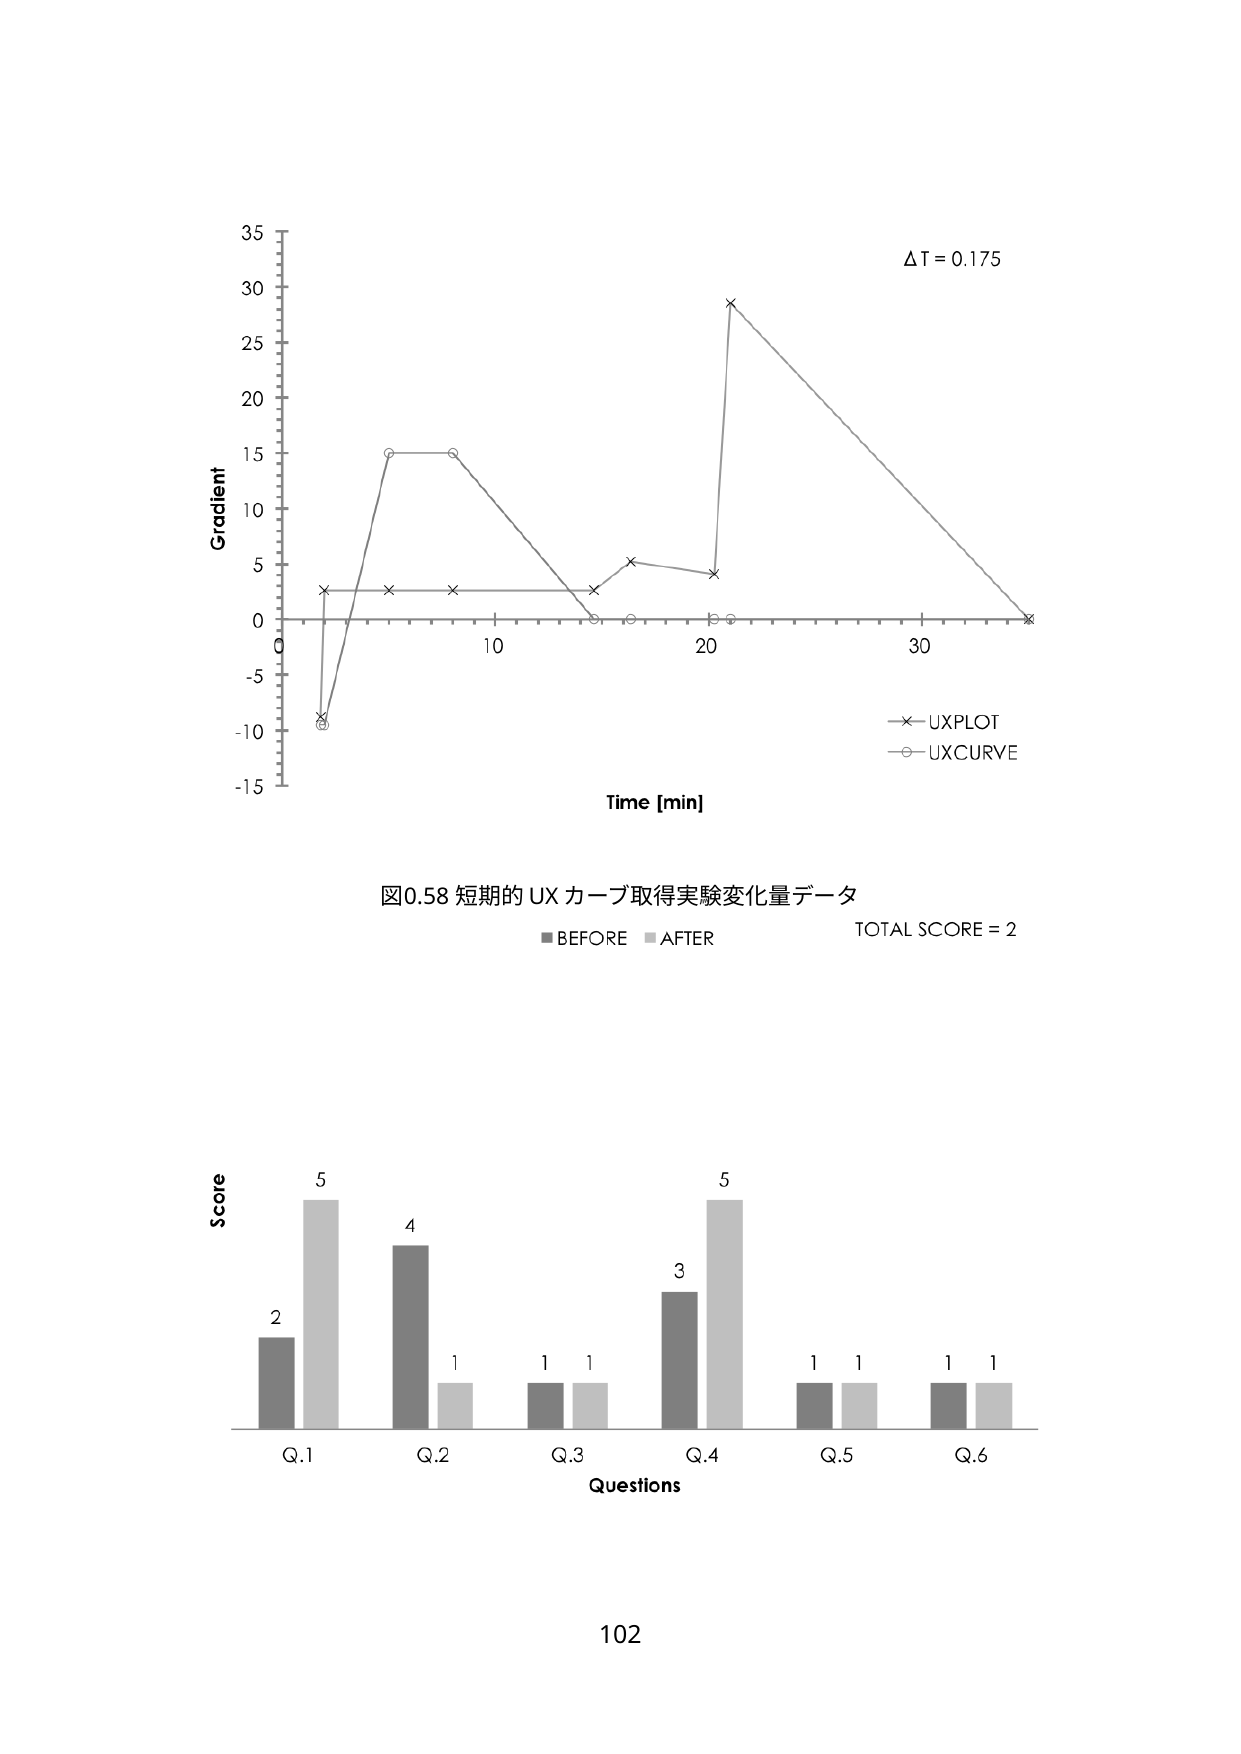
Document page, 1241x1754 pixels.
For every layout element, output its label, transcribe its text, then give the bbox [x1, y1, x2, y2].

picture [177, 915, 1063, 1506]
picture [177, 206, 1063, 839]
